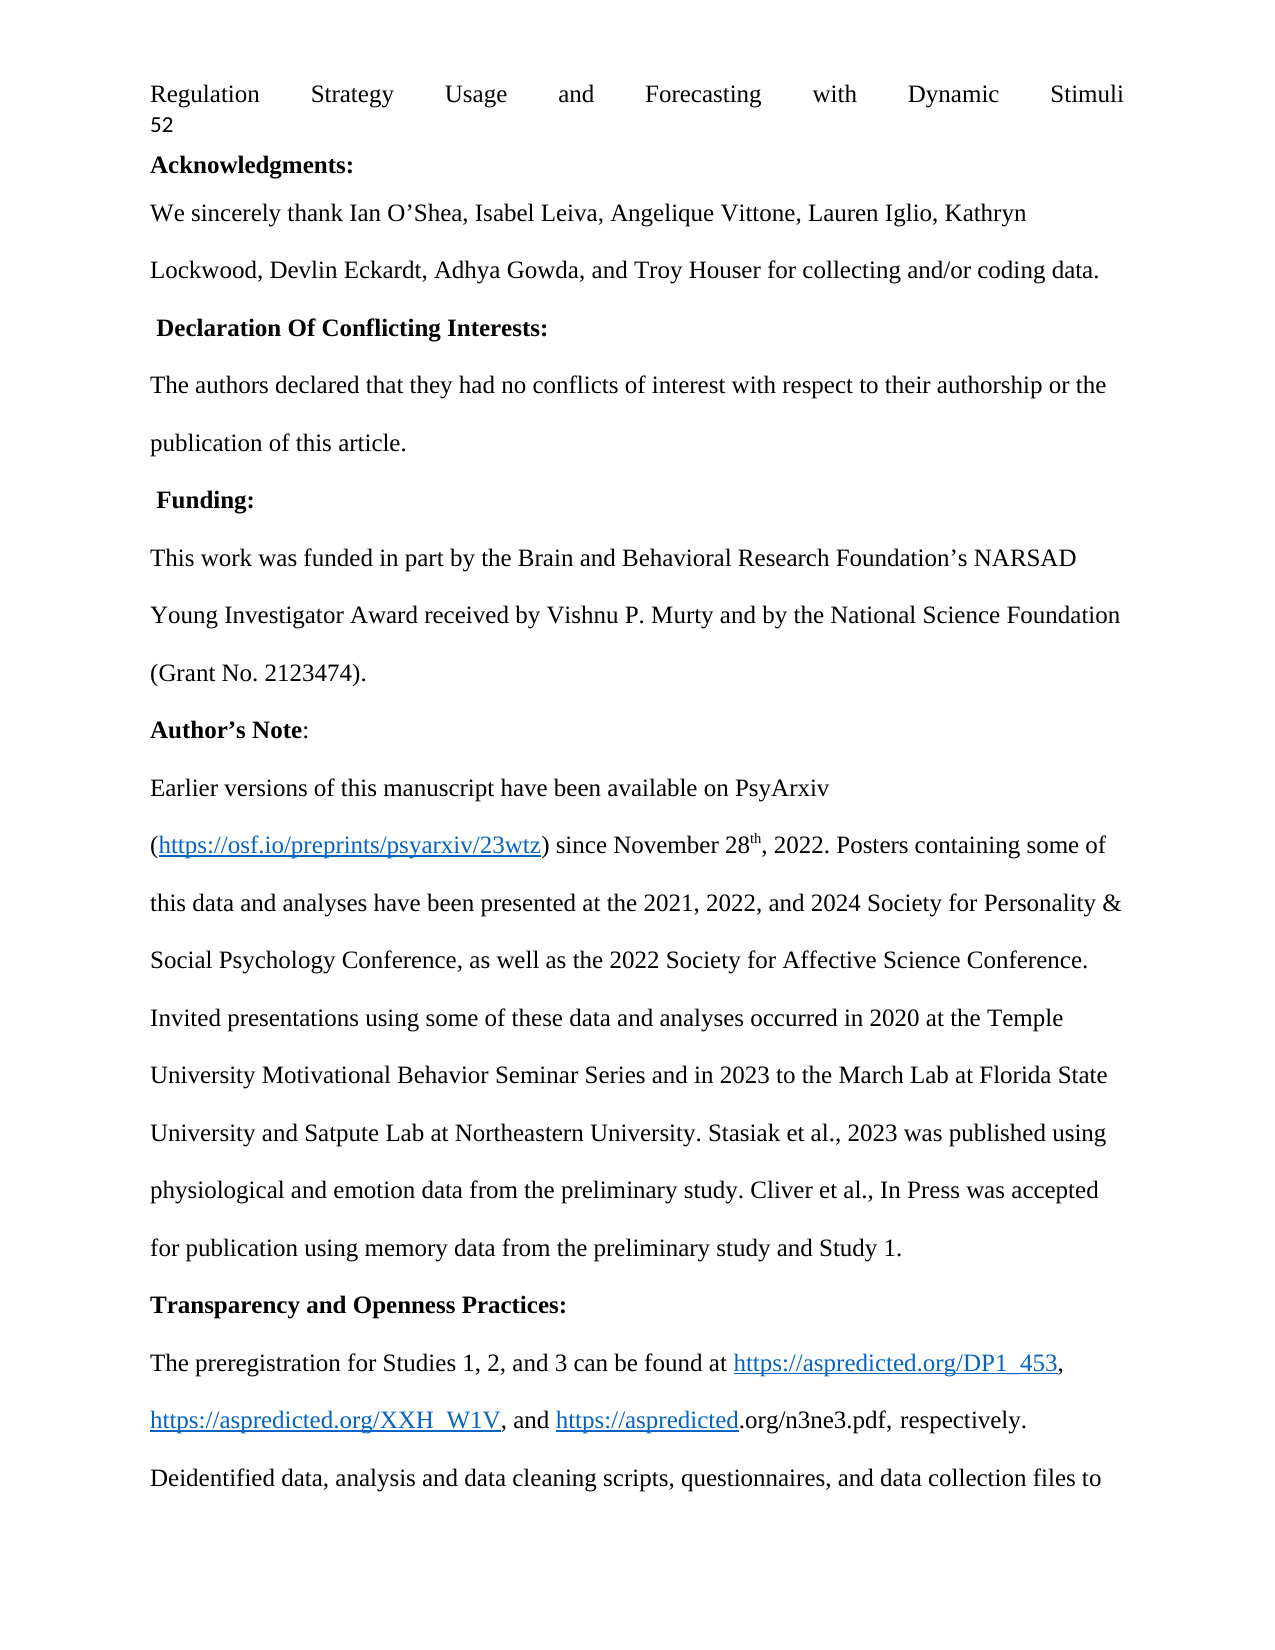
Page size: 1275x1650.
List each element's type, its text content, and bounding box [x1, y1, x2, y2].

text We sincerely thank Ian O’Shea, Isabel Leiva, Angelique Vittone, Lauren Iglio, Kathryn Lockwood, Devlin Eckardt, Adhya Gowda, and Troy Houser for collecting and/or coding data. [150, 198, 1125, 284]
text Declaration Of Conflicting Interests: [150, 313, 1125, 341]
text Author’s Note: [150, 715, 1125, 744]
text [150, 1348, 1125, 1491]
text This work was funded in part by the Brain and Behavioral Research Foundation’s NARSAD Young Investigator Award received by Vishnu P. Murty and by the National Science Foundation (Grant No. 2123474). [150, 543, 1125, 686]
text Earlier versions of this manuscript have been available on PsyArxiv (https://osf.io/preprints/psyarxiv/23wtz) since November 28th, 2022. Posters containing some of this data and analyses have been presented at the 2021, 2022, and 2024 Society for Personality & Social Psychology Conference, as well as the 2022 Society for Affective Science Conference. Invited presentations using some of these data and analyses occurred in 2020 at the Temple University Motivational Behavior Seminar Series and in 2023 to the March Lab at Florida State University and Satpute Lab at Northeastern University. Stasiak et al., 2023 was published using physiological and emotion data from the preliminary study. Cliver et al., In Press was accepted for publication using memory data from the preliminary study and Study 1. [150, 773, 1125, 1261]
text Transparency and Openness Practices: [150, 1290, 1125, 1319]
text Funding: [150, 485, 1125, 514]
text The authors declared that they had no conflicts of interest with respect to their authorship or the publication of this article. [150, 370, 1125, 456]
text Acknowledgments: [150, 150, 1125, 179]
